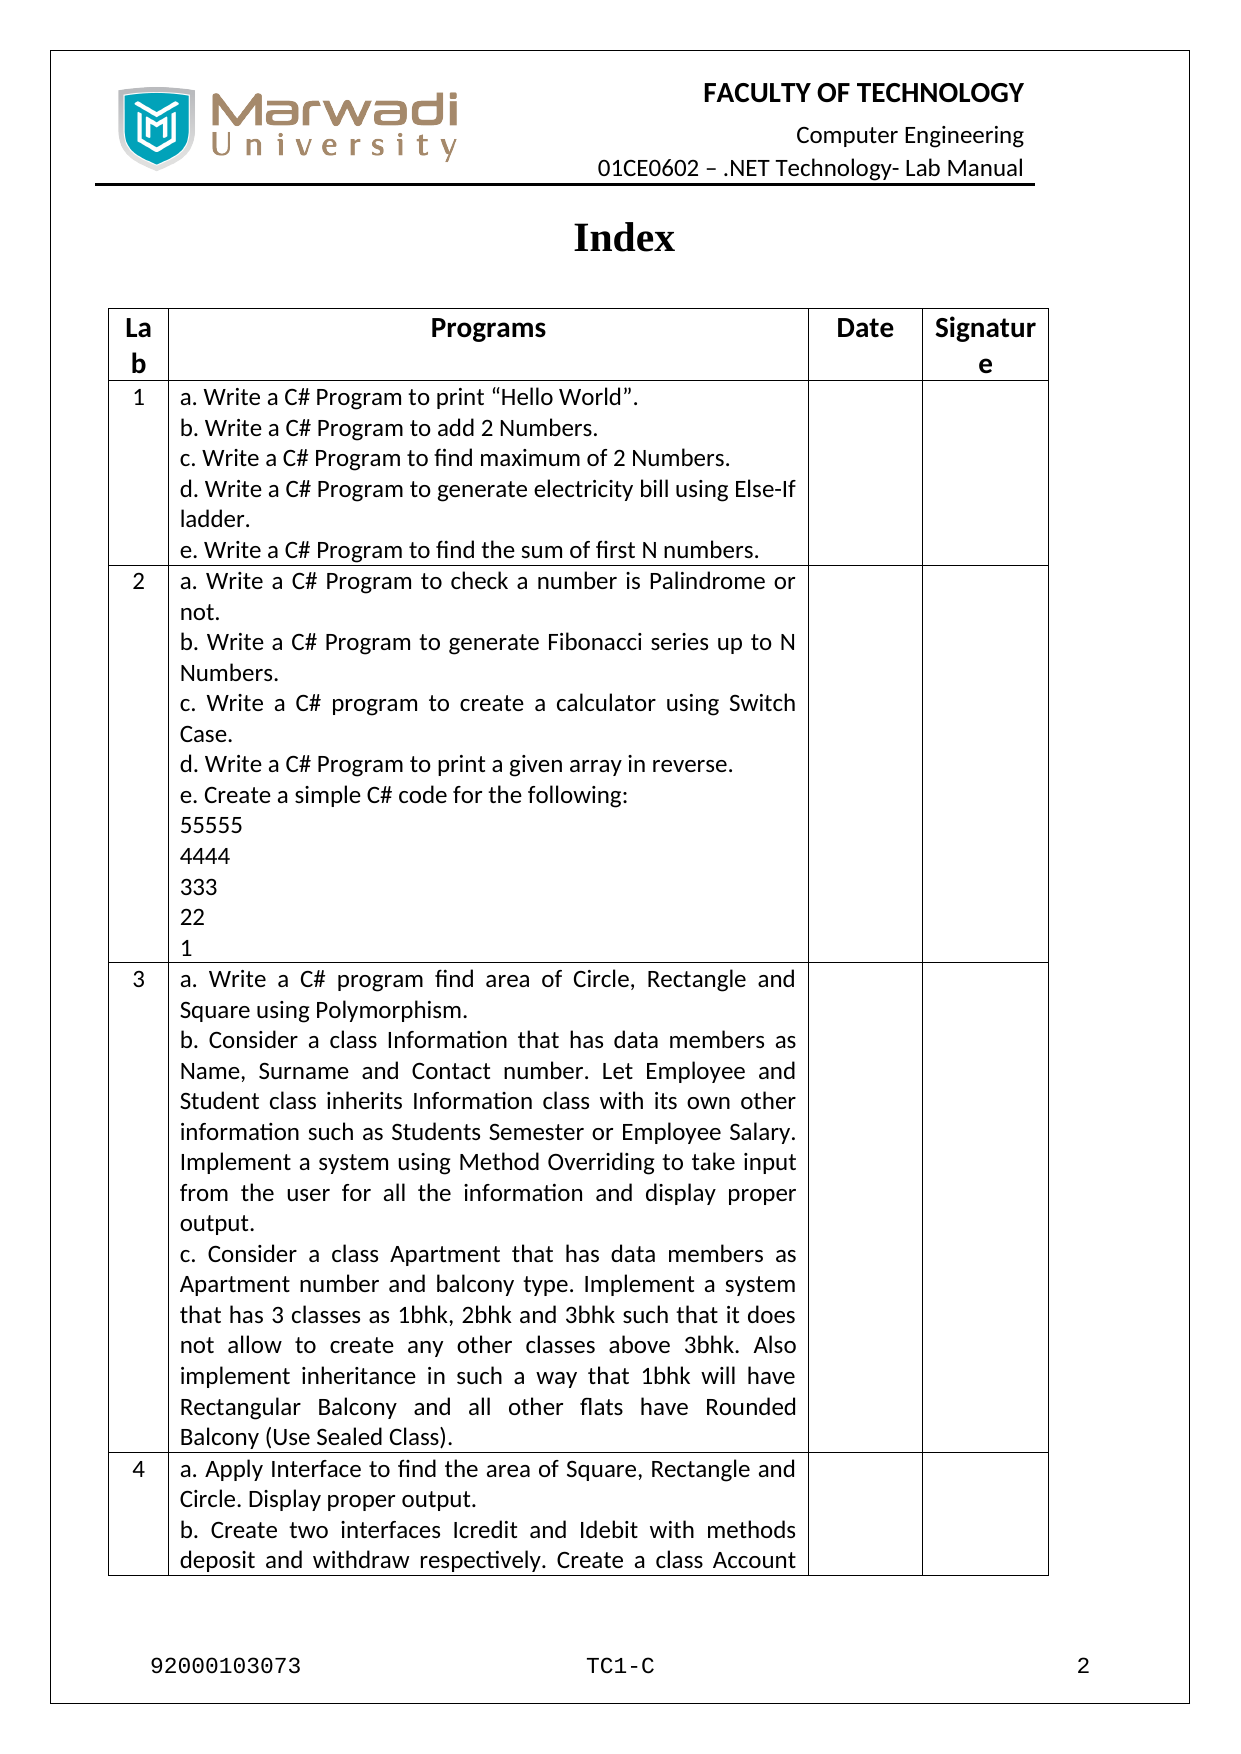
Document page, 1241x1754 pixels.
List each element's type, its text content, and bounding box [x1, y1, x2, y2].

picture [106, 73, 469, 182]
table_cell 4 [109, 1453, 168, 1575]
table_header Lab [109, 309, 168, 380]
table_cell a. Write a C# program find area of Circle, Rectangle and Square using Polymorphism. b. Consider a class Information that has data members as Name, Surname and Contact number. Let Employee and Student class inherits Information class with its own other information such as Students Semester or Employee Salary. Implement a system using Method Overriding to take input from the user for all the information and display proper output. c. Consider a class Apartment that has data members as Apartment number and balcony type. Implement a system that has 3 classes as 1bhk, 2bhk and 3bhk such that it does not allow to create any other classes above 3bhk. Also implement inheritance in such a way that 1bhk will have Rectangular Balcony and all other flats have Rounded Balcony (Use Sealed Class). [169, 963, 808, 1452]
table_cell [923, 963, 1048, 1452]
text Index [484, 212, 763, 260]
table_header Signature [923, 309, 1048, 380]
table_header Date [809, 309, 922, 380]
table_cell [809, 1453, 922, 1575]
table_cell [923, 566, 1048, 962]
table_cell a. Write a C# Program to check a number is Palindrome or not. b. Write a C# Program to generate Fibonacci series up to N Numbers. c. Write a C# program to create a calculator using Switch Case. d. Write a C# Program to print a given array in reverse. e. Create a simple C# code for the following: 55555 4444 333 22 1 [169, 566, 808, 962]
table_cell [923, 381, 1048, 564]
table_cell 1 [109, 381, 168, 564]
table_cell 3 [109, 963, 168, 1452]
table_cell 2 [109, 566, 168, 962]
table_cell [809, 381, 922, 564]
table_cell [809, 963, 922, 1452]
table_cell [809, 566, 922, 962]
table_header Programs [169, 309, 808, 380]
table_cell [923, 1453, 1048, 1575]
table_cell a. Write a C# Program to print “Hello World”. b. Write a C# Program to add 2 Numbers. c. Write a C# Program to find maximum of 2 Numbers. d. Write a C# Program to generate electricity bill using Else-If ladder. e. Write a C# Program to find the sum of first N numbers. [169, 381, 808, 564]
